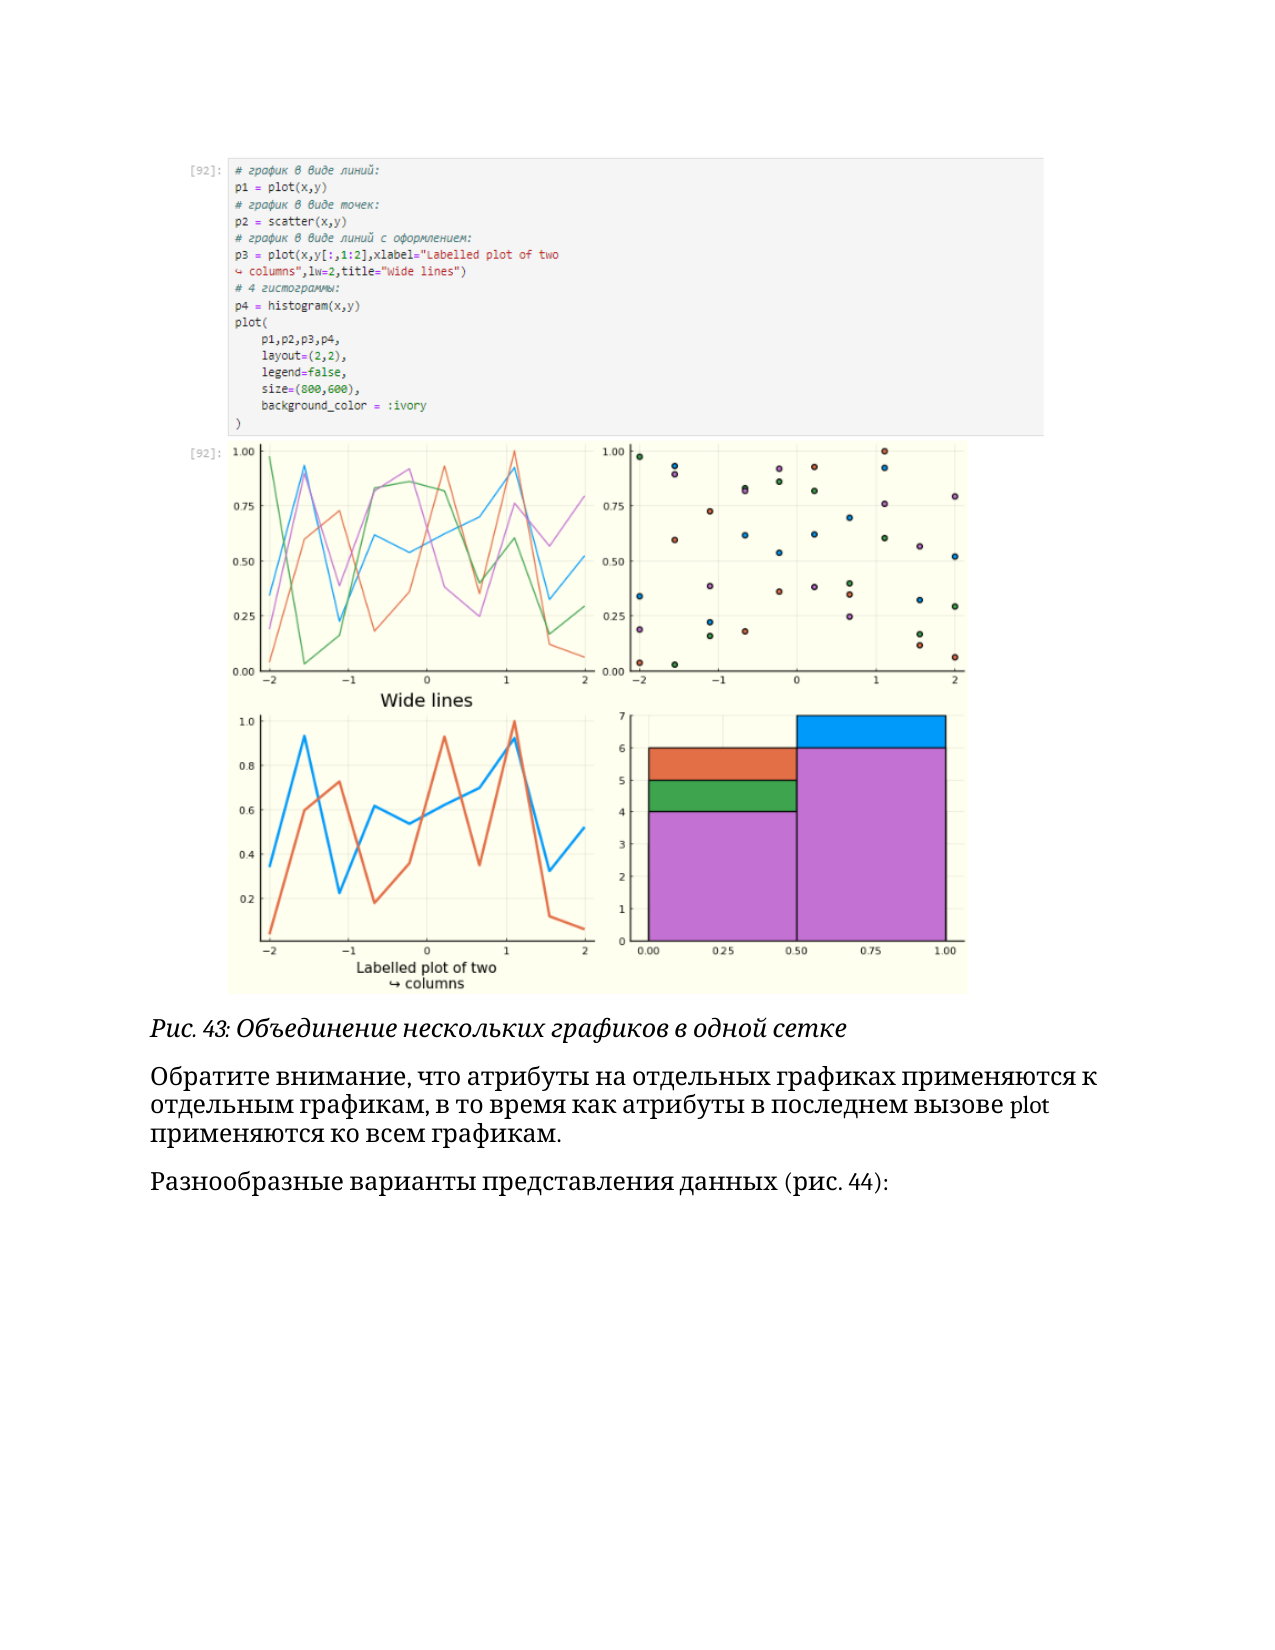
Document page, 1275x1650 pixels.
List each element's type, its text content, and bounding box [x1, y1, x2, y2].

text Разнообразные варианты представления данных (рис. 44): [150, 1167, 1125, 1196]
picture [168, 150, 1044, 994]
text Рис. 43: Объединение нескольких графиков в одной сетке [150, 1015, 1125, 1044]
text Обратите внимание, что атрибуты на отдельных графиках применяются к отдельным графикам, в то время как атрибуты в последнем вызове plot применяются ко всем графикам. [150, 1062, 1125, 1149]
